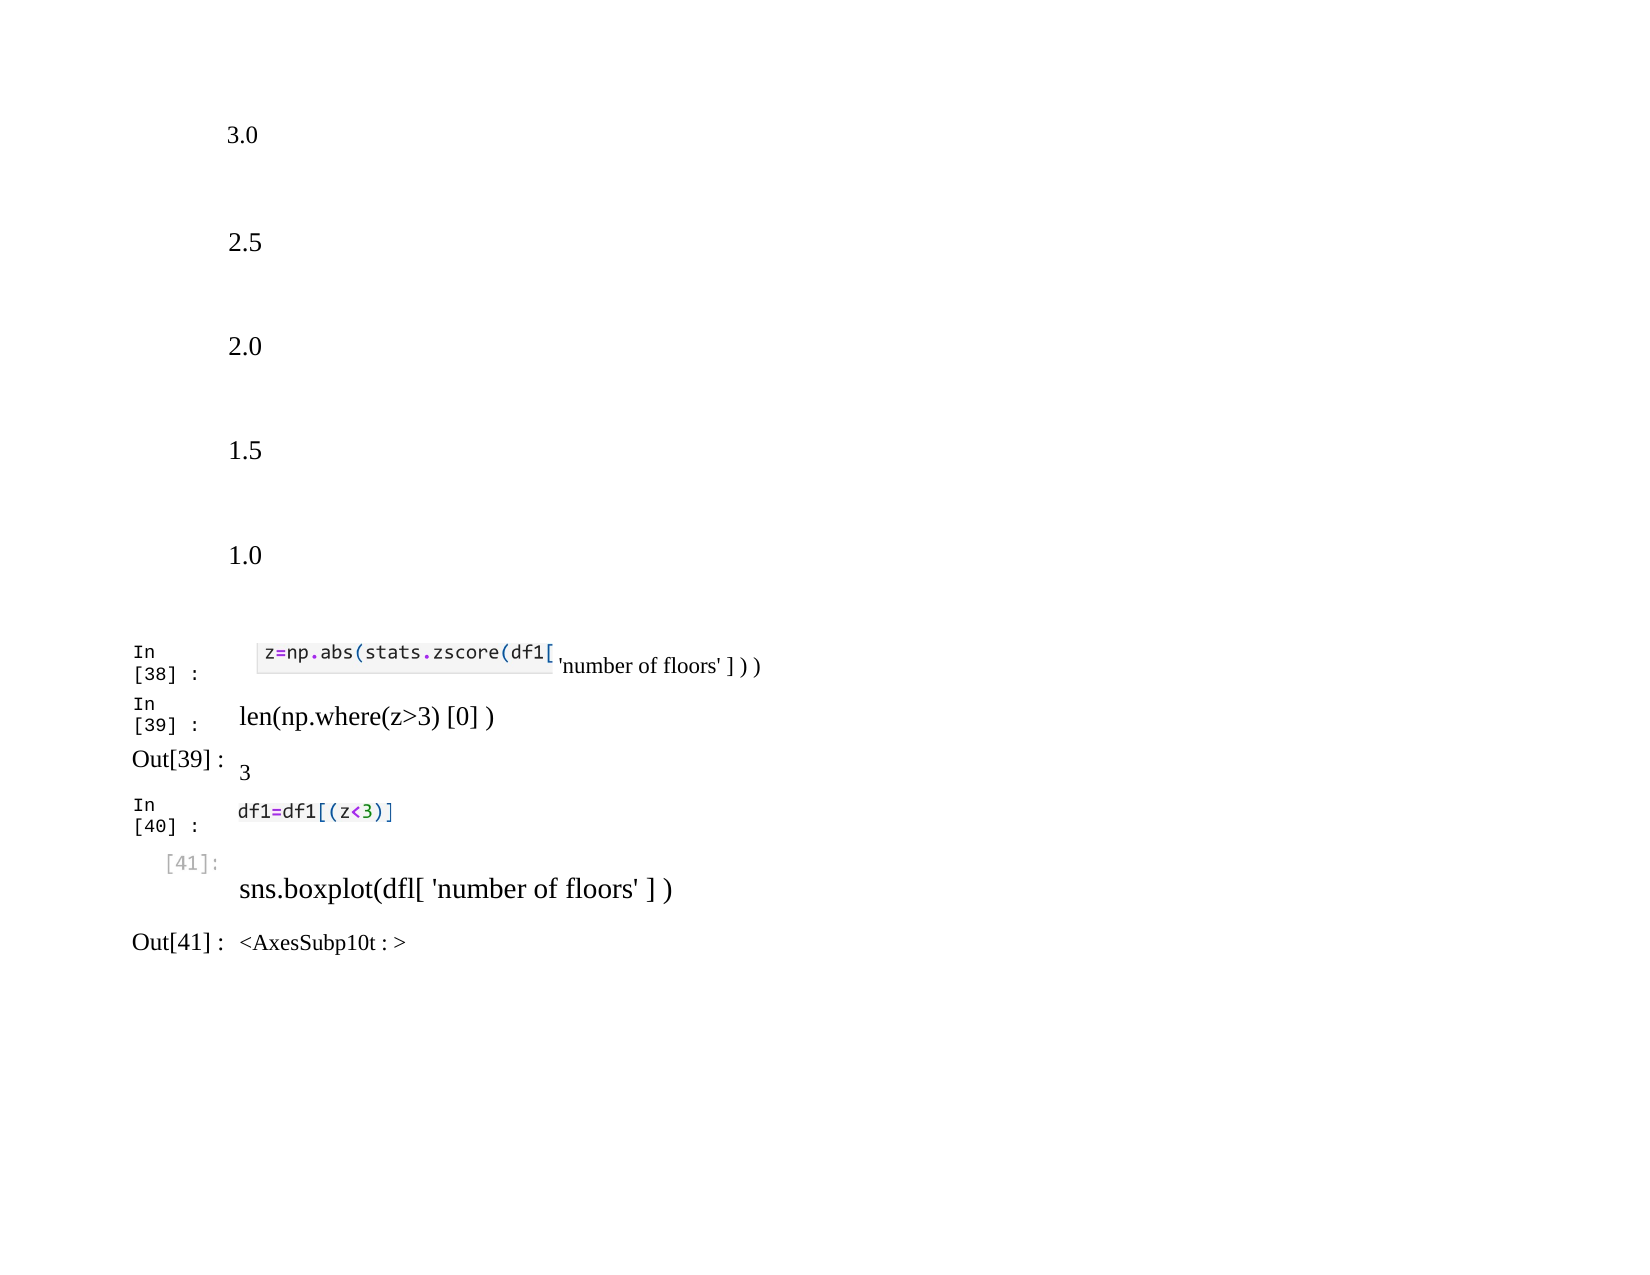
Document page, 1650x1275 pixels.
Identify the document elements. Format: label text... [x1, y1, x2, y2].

text 1.5 [228, 434, 1384, 466]
table_cell In [39] : [132, 687, 228, 744]
table_header In [38] : [132, 643, 228, 687]
table_cell <AxesSubp10t : > [228, 920, 761, 956]
text 2.0 [228, 330, 1384, 361]
text 3.0 [227, 120, 1056, 149]
picture [167, 854, 217, 874]
table_cell Out[39] : In [40] : [132, 745, 228, 920]
table_cell Out[41] : [132, 920, 228, 956]
table_cell 3 sns.boxplot(dfl[ 'number of floors' ] ) [228, 745, 761, 920]
picture [256, 643, 553, 674]
table_cell len(np.where(z>3) [0] ) [228, 687, 761, 744]
table_header 'number of floors' ] ) ) [228, 643, 761, 687]
text 2.5 [228, 226, 1384, 257]
picture [238, 803, 392, 822]
text 1.0 [228, 539, 1384, 570]
